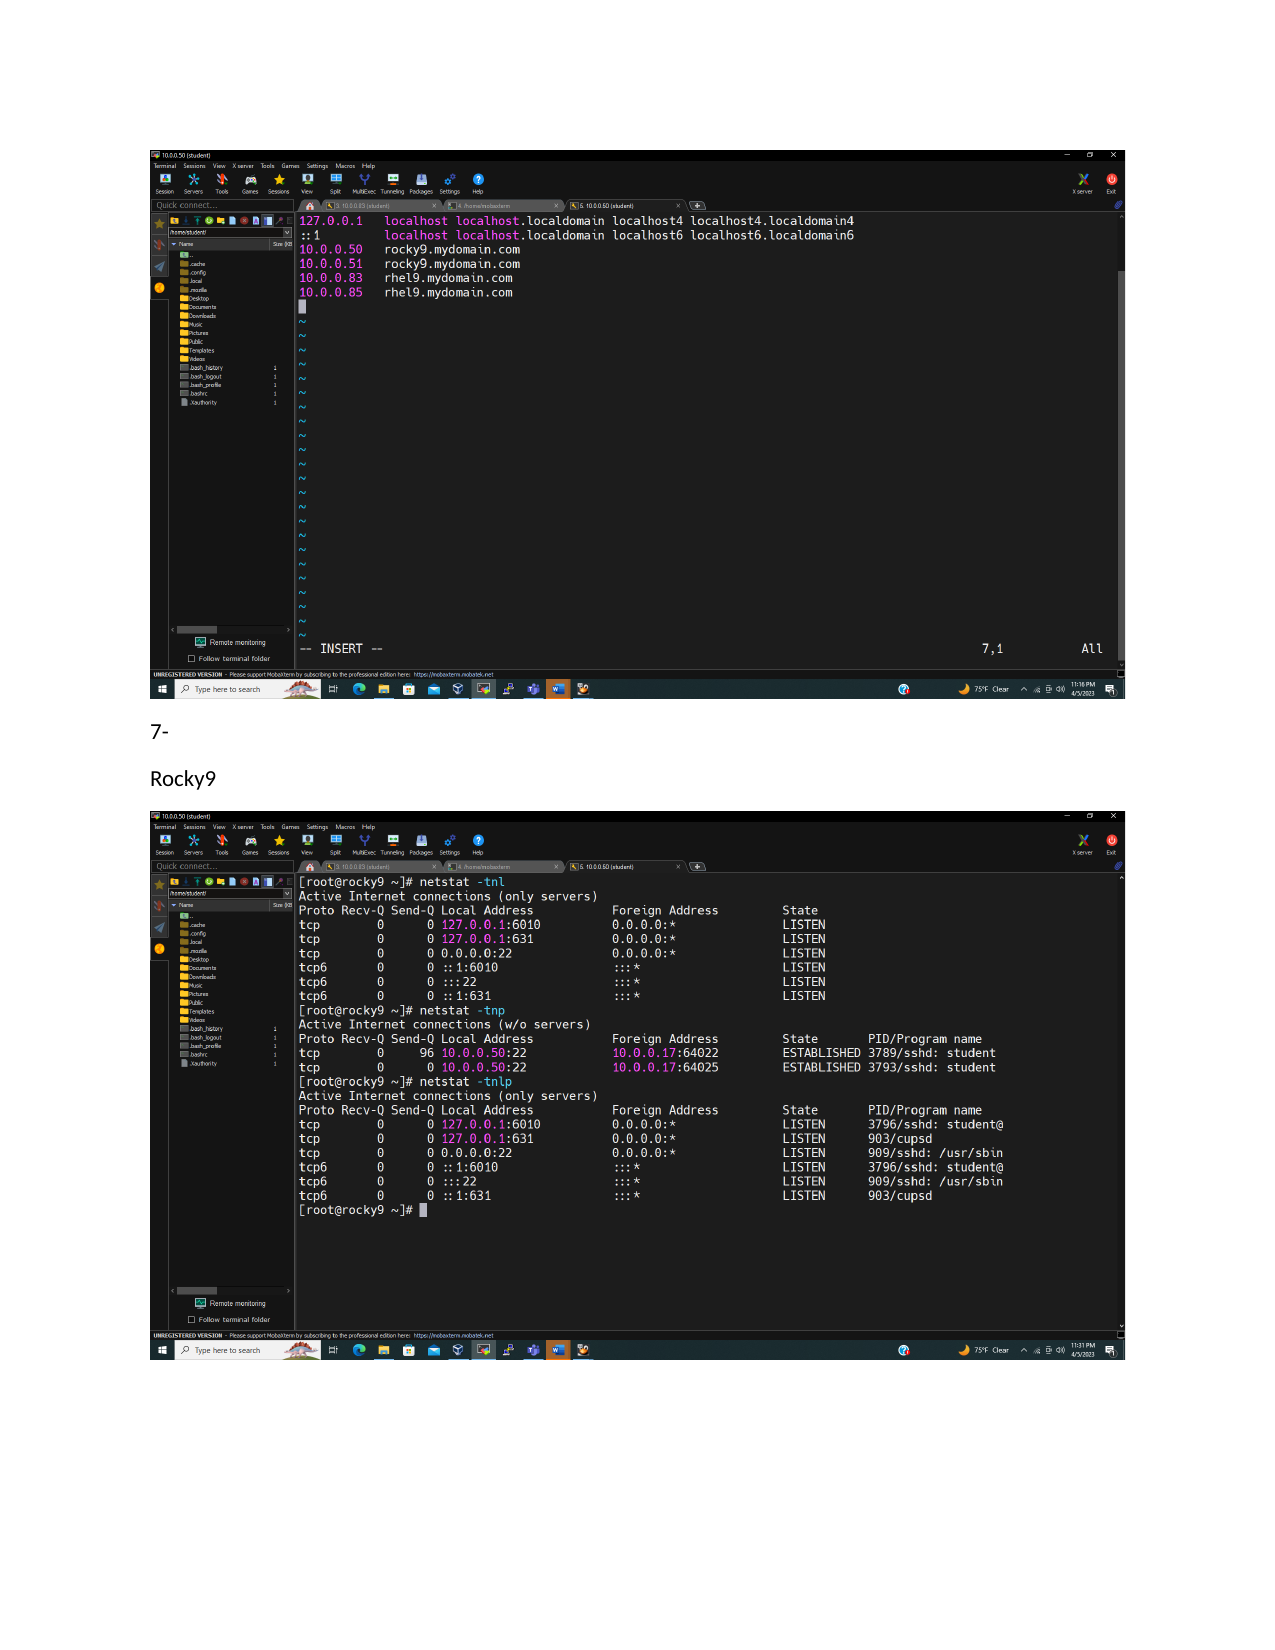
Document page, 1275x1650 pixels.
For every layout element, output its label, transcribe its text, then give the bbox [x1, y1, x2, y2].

text Rocky9 [150, 764, 1125, 792]
text 7- [150, 717, 1125, 745]
picture [150, 150, 1125, 699]
picture [150, 811, 1125, 1360]
